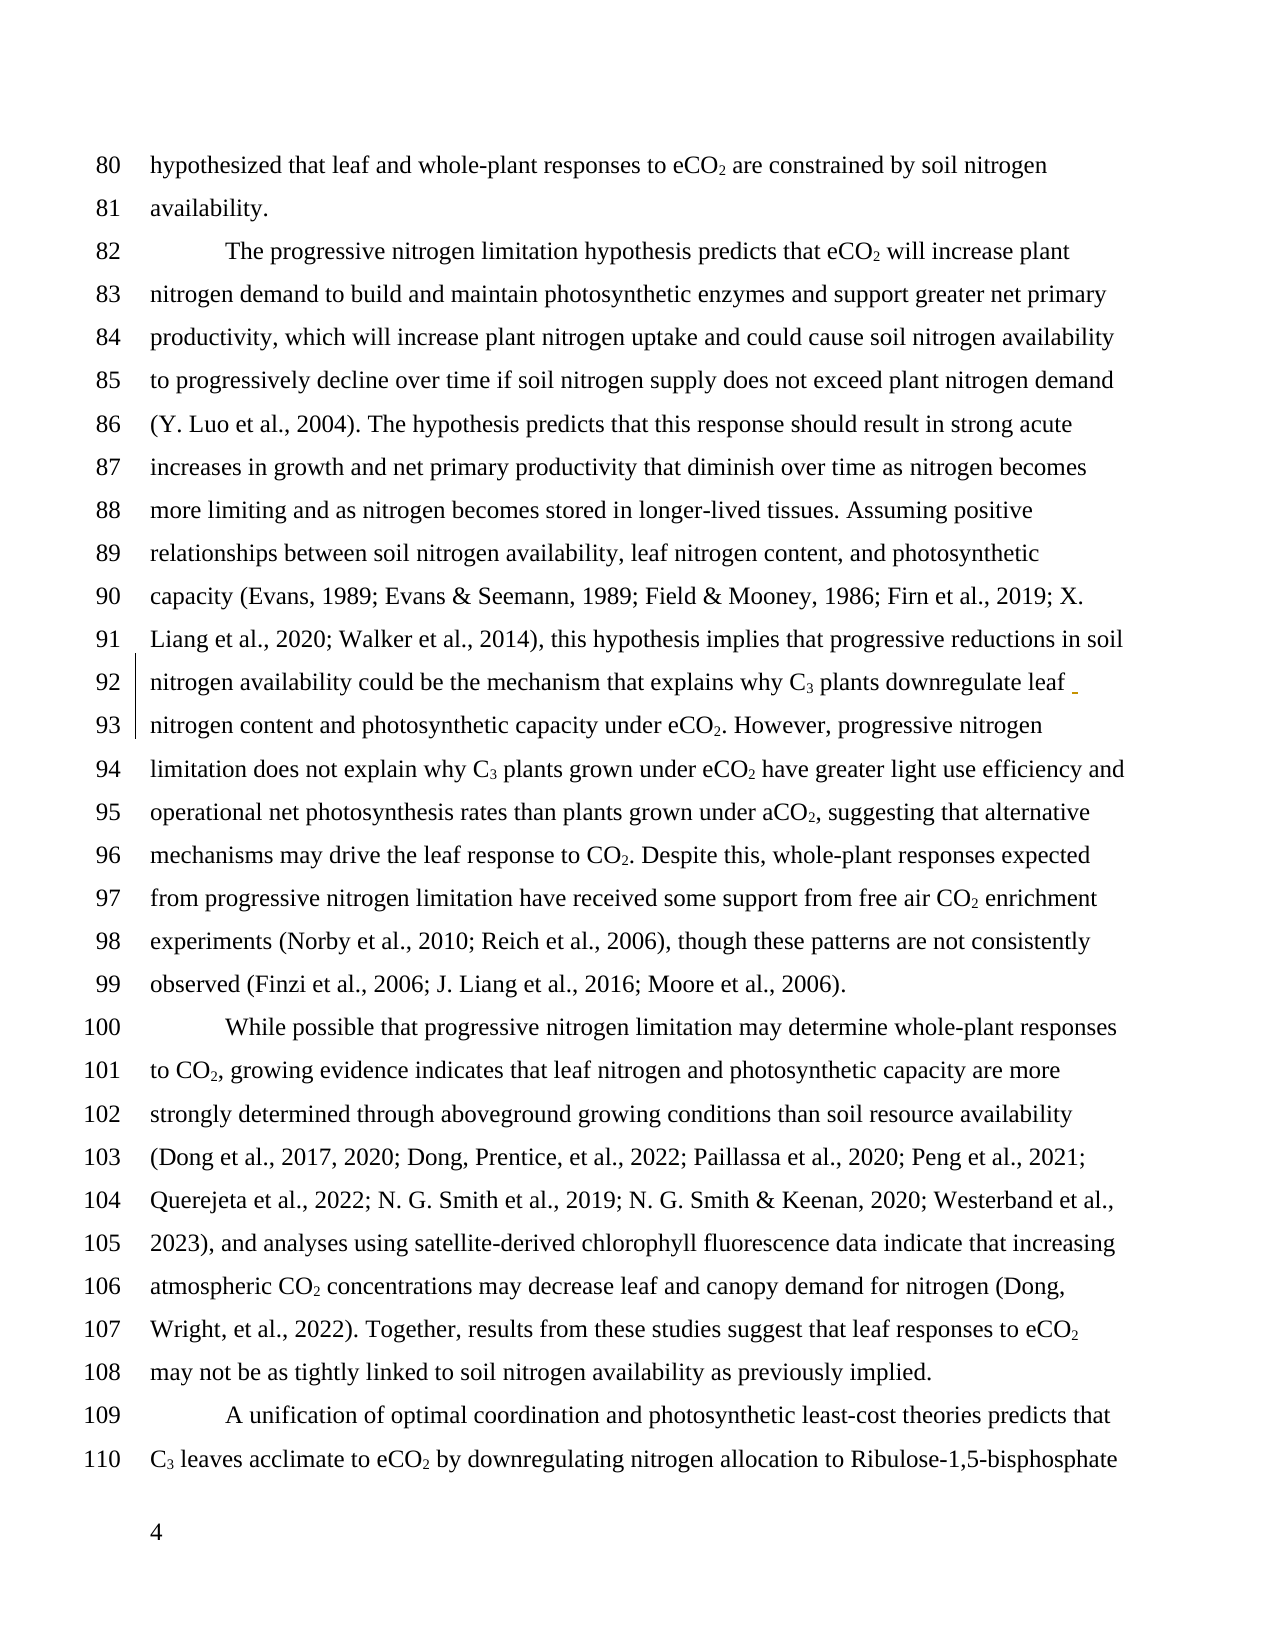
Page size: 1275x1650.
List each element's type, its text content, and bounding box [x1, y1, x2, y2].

text The progressive nitrogen limitation hypothesis predicts that eCO2 will increase plant nitrogen demand to build and maintain photosynthetic enzymes and support greater net primary productivity, which will increase plant nitrogen uptake and could cause soil nitrogen availability to progressively decline over time if soil nitrogen supply does not exceed plant nitrogen demand . The hypothesis predicts that this response should result in strong acute increases in growth and net primary productivity that diminish over time as nitrogen becomes more limiting and as nitrogen becomes stored in longer-lived tissues. Assuming positive relationships between soil nitrogen availability, leaf nitrogen content, and photosynthetic capacity , this hypothesis implies that progressive reductions in soil nitrogen availability could be the mechanism that explains why C3 plants downregulate leaf nitrogen content and photosynthetic capacity under eCO2. However, progressive nitrogen limitation does not explain why C3 plants grown under eCO2 have greater light use efficiency and operational net photosynthesis rates than plants grown under aCO2, suggesting that alternative mechanisms may drive the leaf response to CO2. Despite this, whole-plant responses expected from progressive nitrogen limitation have received some support from free air CO2 enrichment experiments , though these patterns are not consistently observed . [150, 236, 1125, 998]
text While possible that progressive nitrogen limitation may determine whole-plant responses to CO2, growing evidence indicates that leaf nitrogen and photosynthetic capacity are more strongly determined through aboveground growing conditions than soil resource availability , and analyses using satellite-derived chlorophyll fluorescence data indicate that increasing atmospheric CO2 concentrations may decrease leaf and canopy demand for nitrogen . Together, results from these studies suggest that leaf responses to eCO2 may not be as tightly linked to soil nitrogen availability as previously implied. [150, 1012, 1125, 1386]
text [150, 1401, 1125, 1472]
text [150, 150, 1125, 222]
